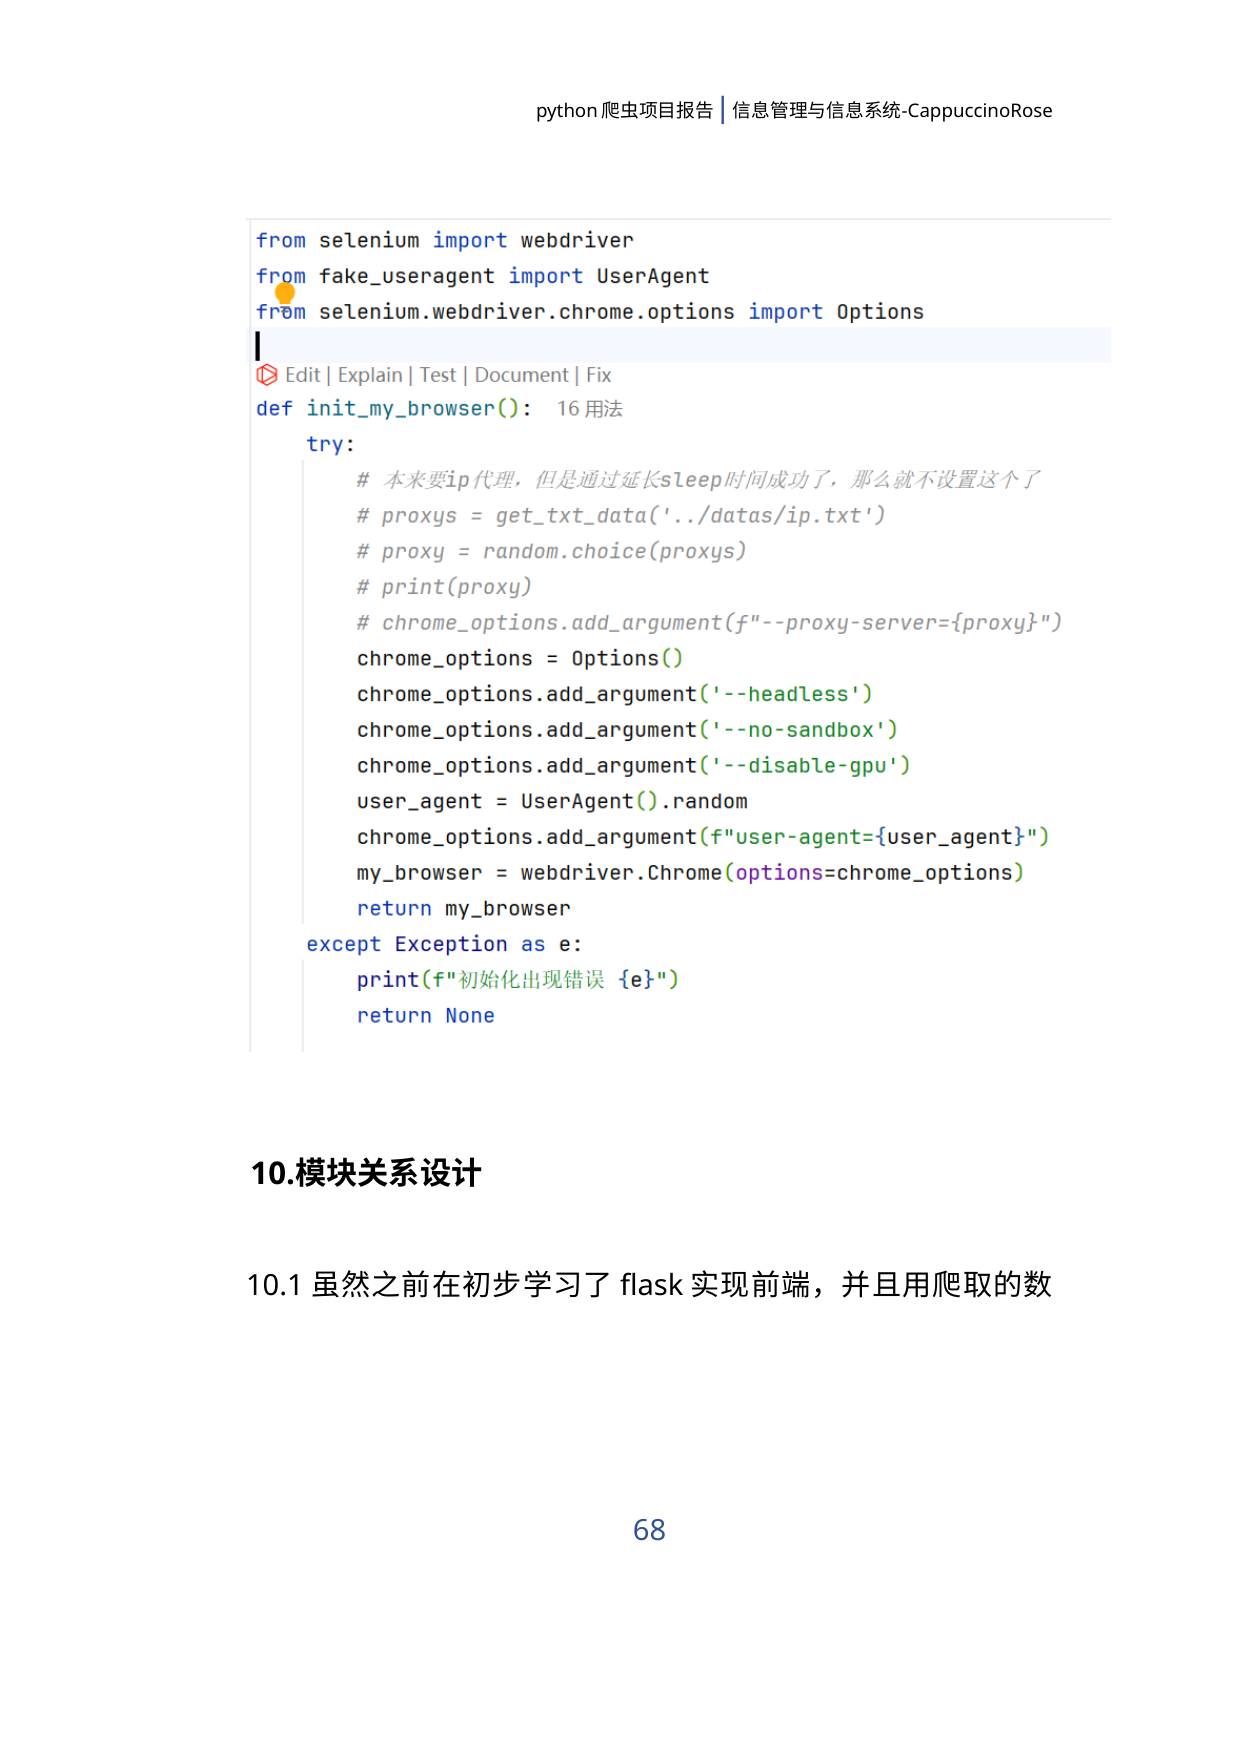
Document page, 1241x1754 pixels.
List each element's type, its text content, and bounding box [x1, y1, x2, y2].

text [187, 1243, 1053, 1323]
picture [245, 218, 1112, 1052]
subtitle 10.模块关系设计 [187, 1131, 1053, 1210]
